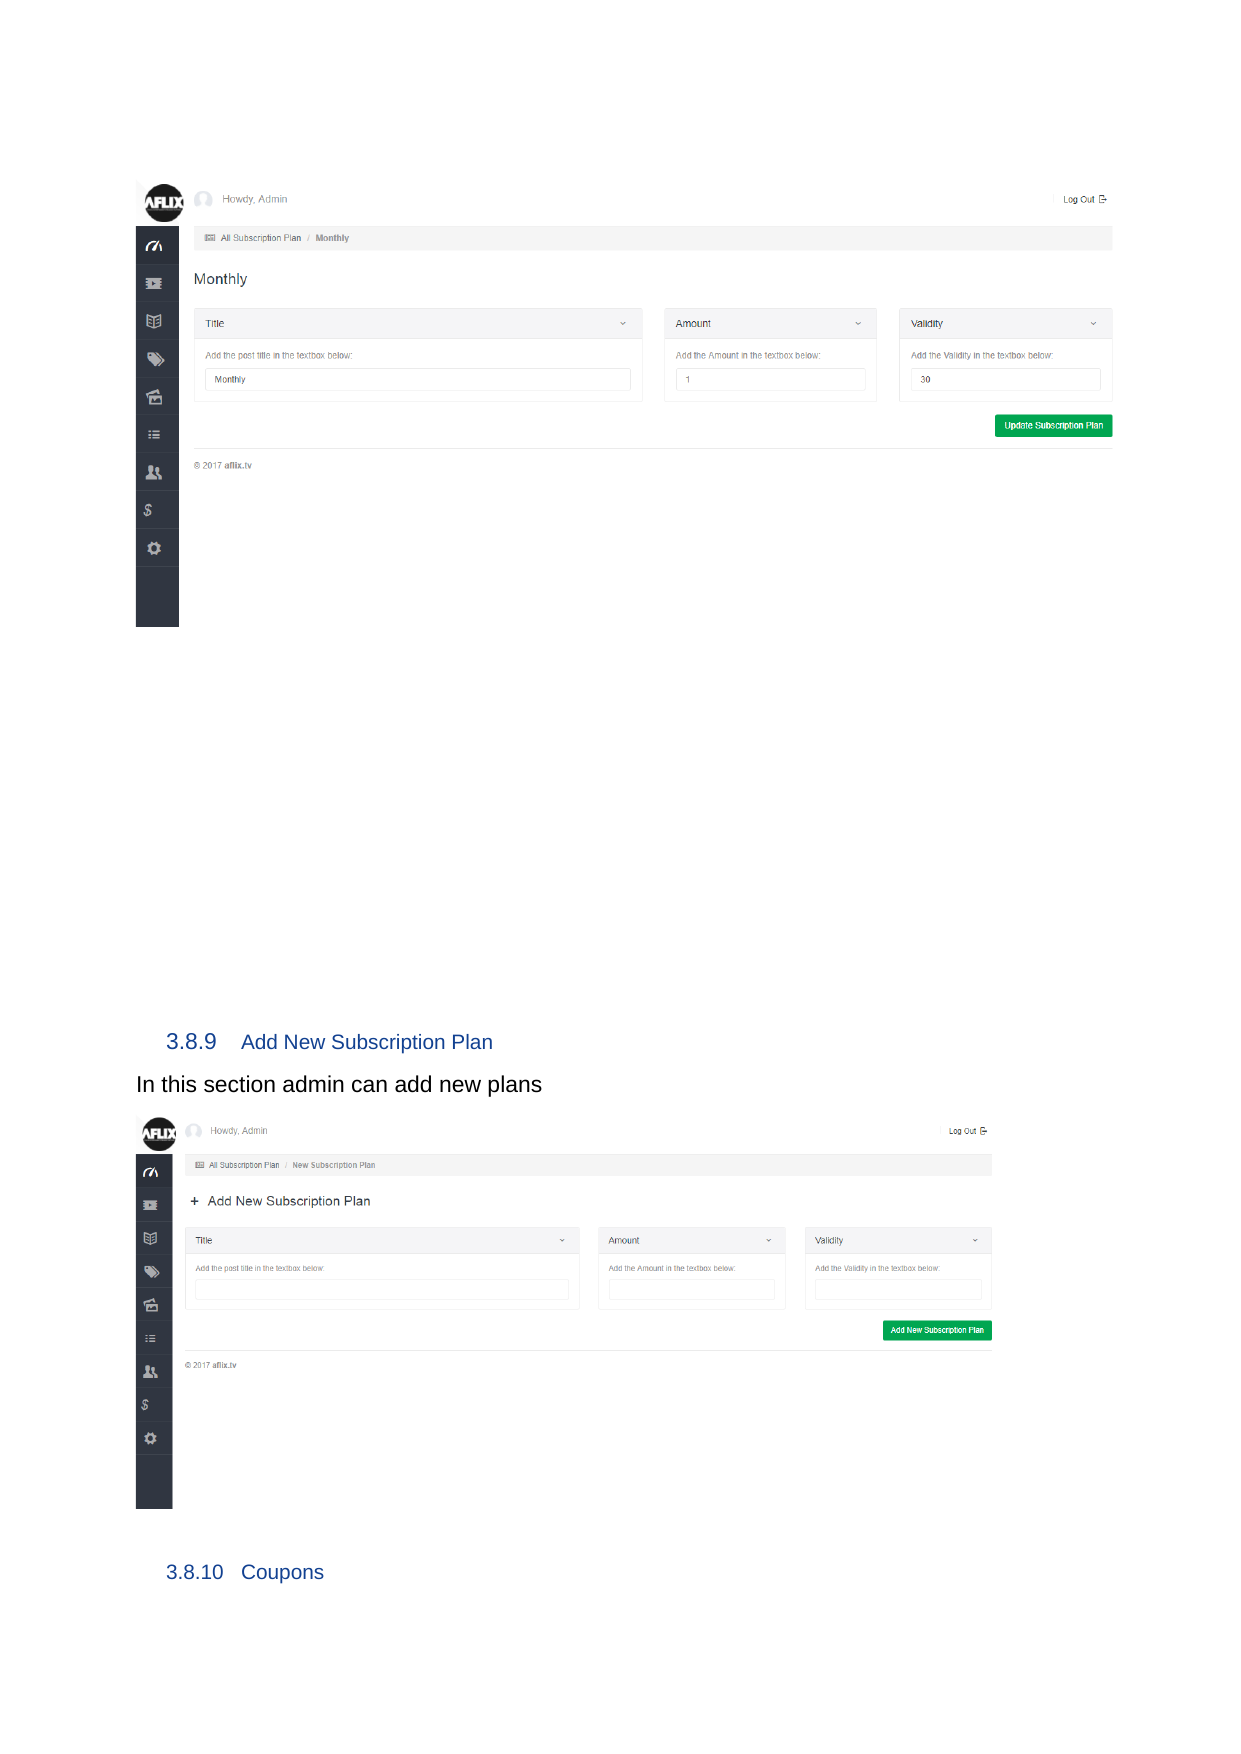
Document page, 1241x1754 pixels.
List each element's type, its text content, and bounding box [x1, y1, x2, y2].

subtitle Add New Subscription Plan [166, 1028, 1122, 1054]
text In this section admin can add new plans [136, 1071, 1122, 1097]
picture [135, 1109, 997, 1509]
subtitle Coupons [166, 1560, 1122, 1584]
picture [135, 173, 1121, 627]
